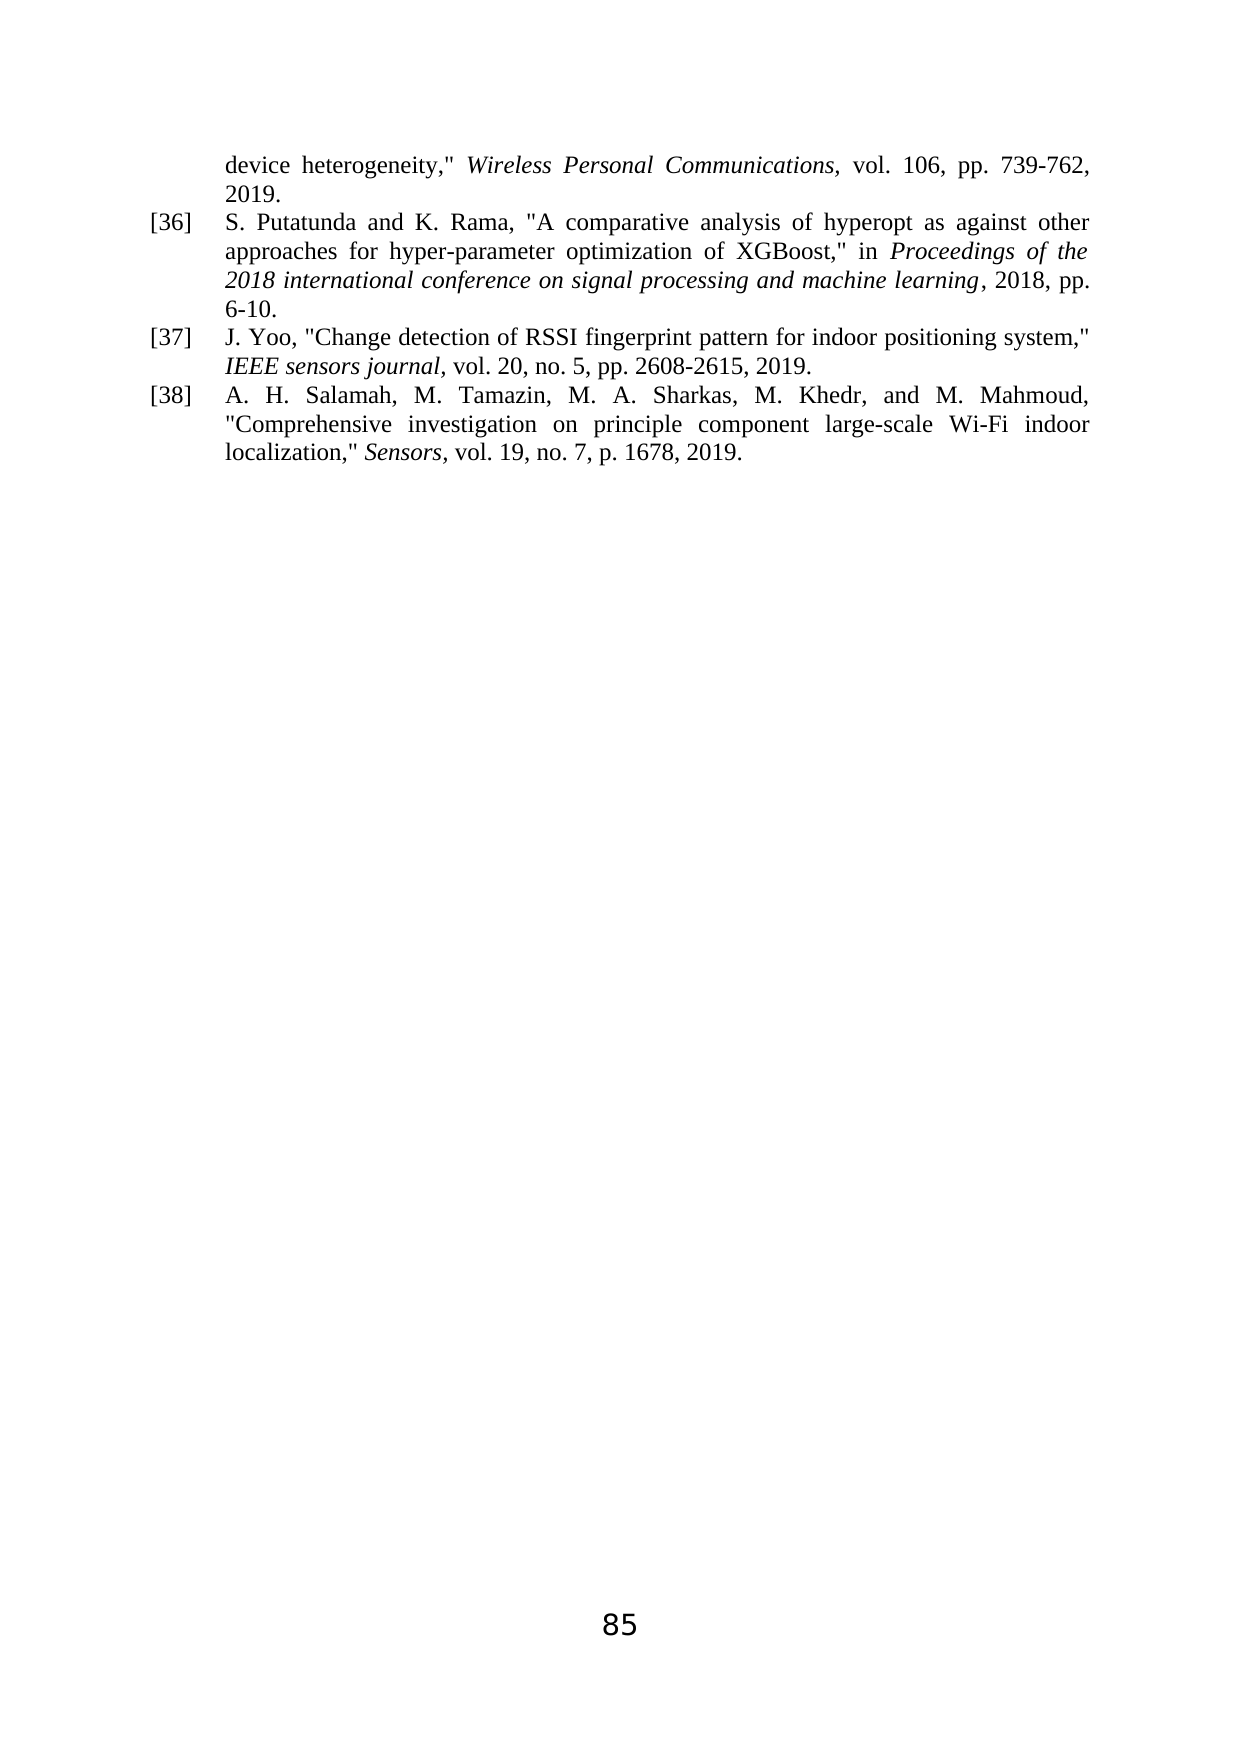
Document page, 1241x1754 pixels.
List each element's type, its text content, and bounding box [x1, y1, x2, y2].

text [37] J. Yoo, "Change detection of RSSI fingerprint pattern for indoor positioning system," IEEE sensors journal, vol. 20, no. 5, pp. 2608-2615, 2019. [150, 322, 1090, 380]
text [150, 150, 1090, 207]
text [38] A. H. Salamah, M. Tamazin, M. A. Sharkas, M. Khedr, and M. Mahmoud, "Comprehensive investigation on principle component large-scale Wi-Fi indoor localization," Sensors, vol. 19, no. 7, p. 1678, 2019. [150, 380, 1090, 466]
text [36] S. Putatunda and K. Rama, "A comparative analysis of hyperopt as against other approaches for hyper-parameter optimization of XGBoost," in Proceedings of the 2018 international conference on signal processing and machine learning, 2018, pp. 6-10. [150, 207, 1090, 322]
